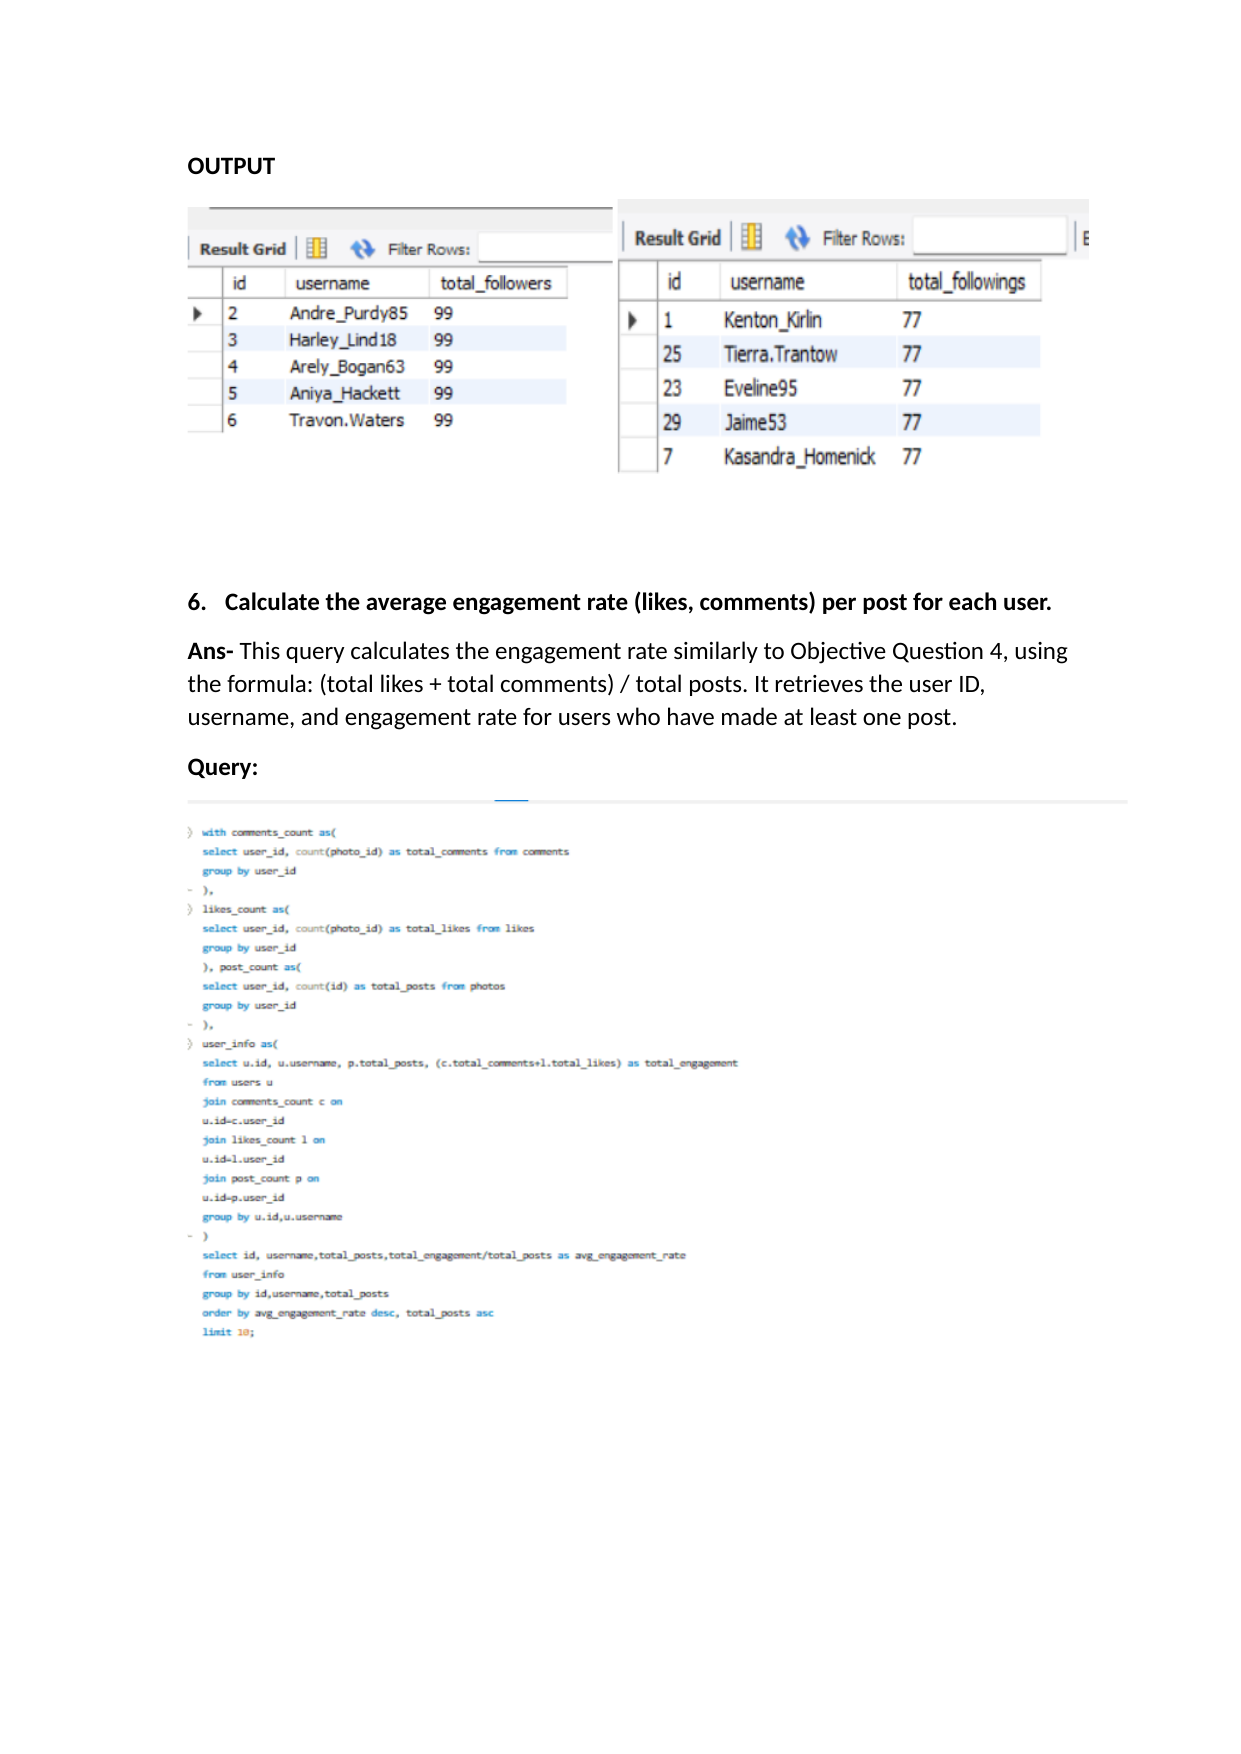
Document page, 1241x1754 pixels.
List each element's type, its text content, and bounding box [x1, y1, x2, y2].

picture [187, 800, 1128, 1367]
text Query: [187, 751, 1090, 781]
picture [187, 207, 613, 474]
text Ans- This query calculates the engagement rate similarly to Objective Question 4, using the formula: (total likes + total comments) / total posts. It retrieves the user ID, username, and engagement rate for users who have made at least one post. [187, 636, 1090, 732]
text OUTPUT [187, 150, 1090, 181]
picture [617, 199, 1089, 474]
list Calculate the average engagement rate (likes, comments) per post for each user. [187, 586, 1090, 616]
